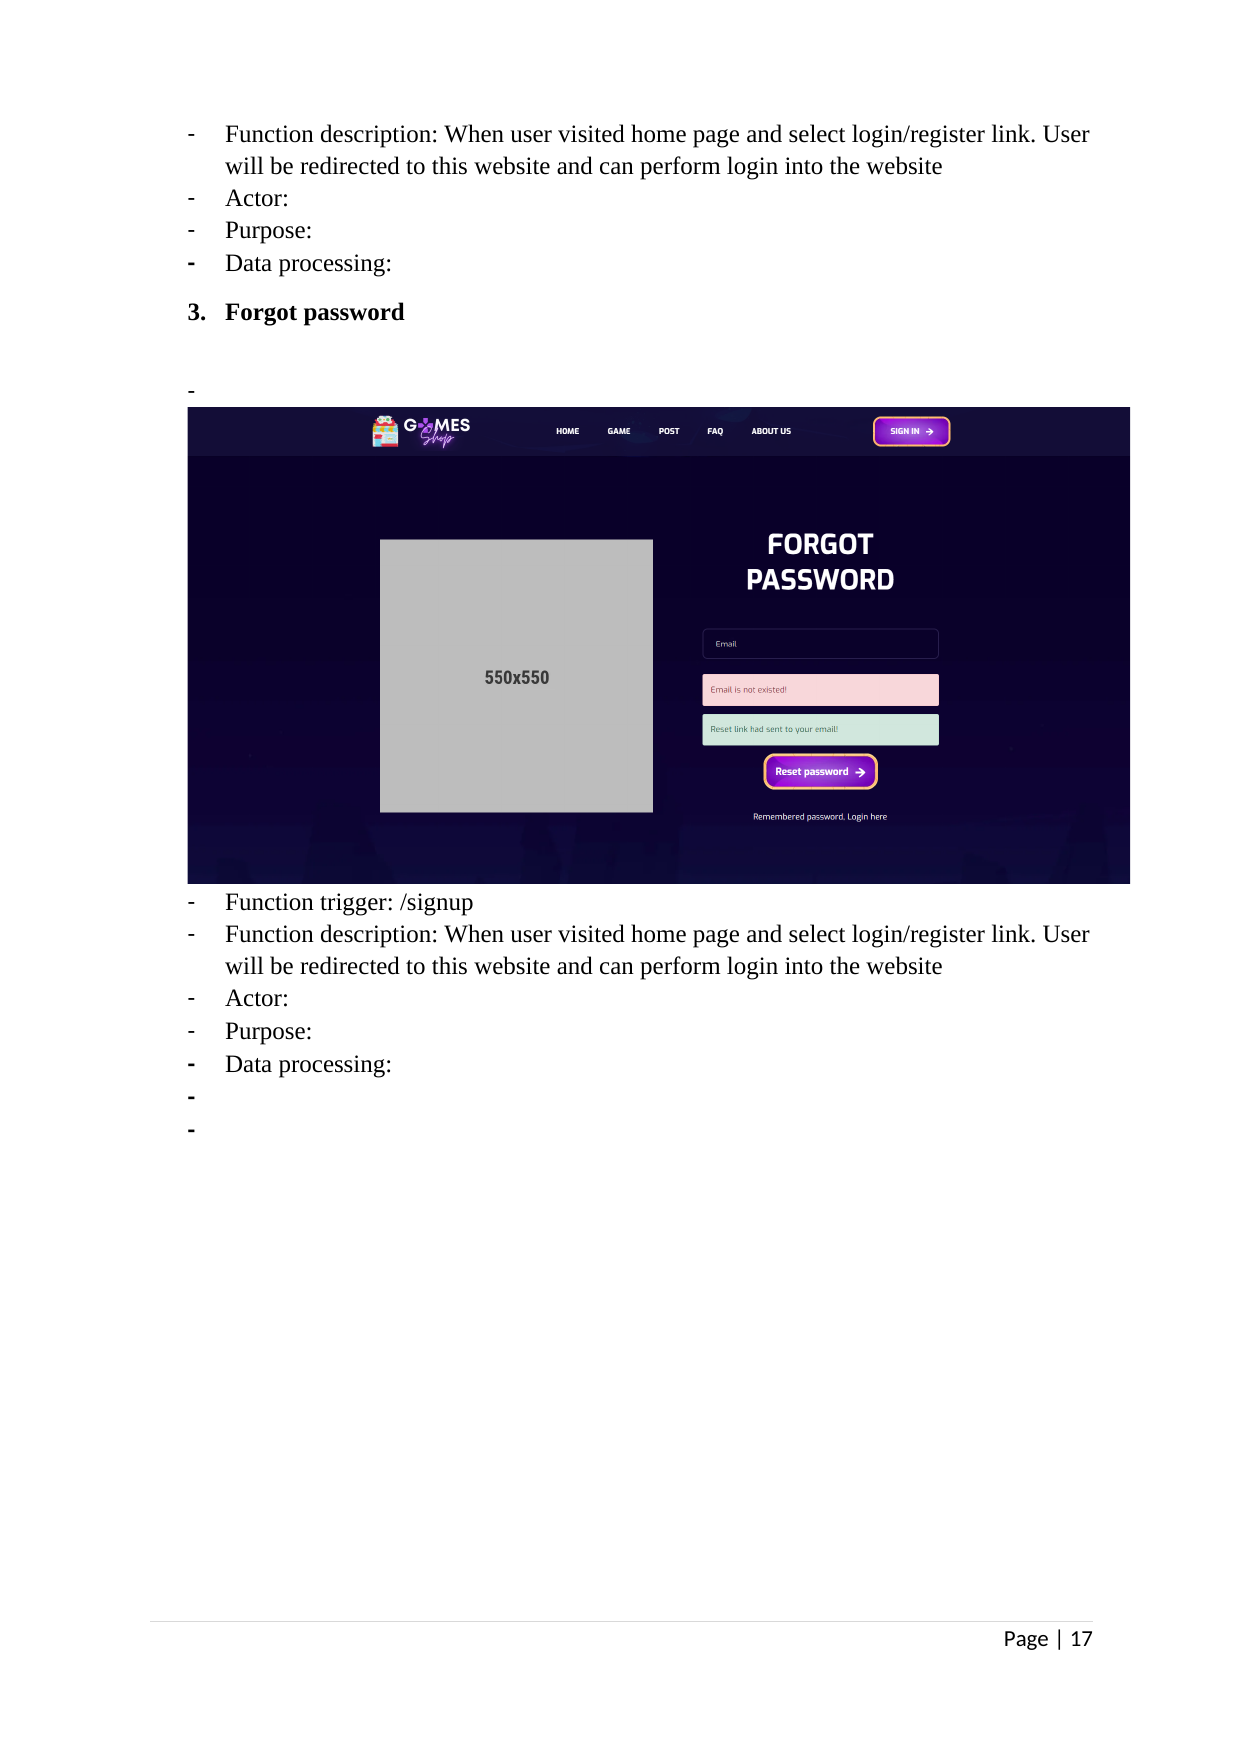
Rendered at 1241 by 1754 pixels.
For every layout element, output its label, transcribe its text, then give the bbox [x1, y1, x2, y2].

list Data processing: [187, 1048, 1093, 1079]
list Purpose: [187, 215, 1093, 245]
list Function trigger: /signup [187, 886, 1093, 916]
list Purpose: [187, 1015, 1093, 1046]
list Actor: [187, 982, 1093, 1013]
list Function description: When user visited home page and select login/register link. User will be redirected to this website and can perform login into the website [187, 918, 1093, 980]
list Data processing: [187, 248, 1093, 278]
picture [187, 407, 1131, 884]
list Actor: [187, 182, 1093, 212]
subtitle Forgot password [187, 297, 1093, 326]
list Function description: When user visited home page and select login/register link. User will be redirected to this website and can perform login into the website [187, 118, 1093, 179]
